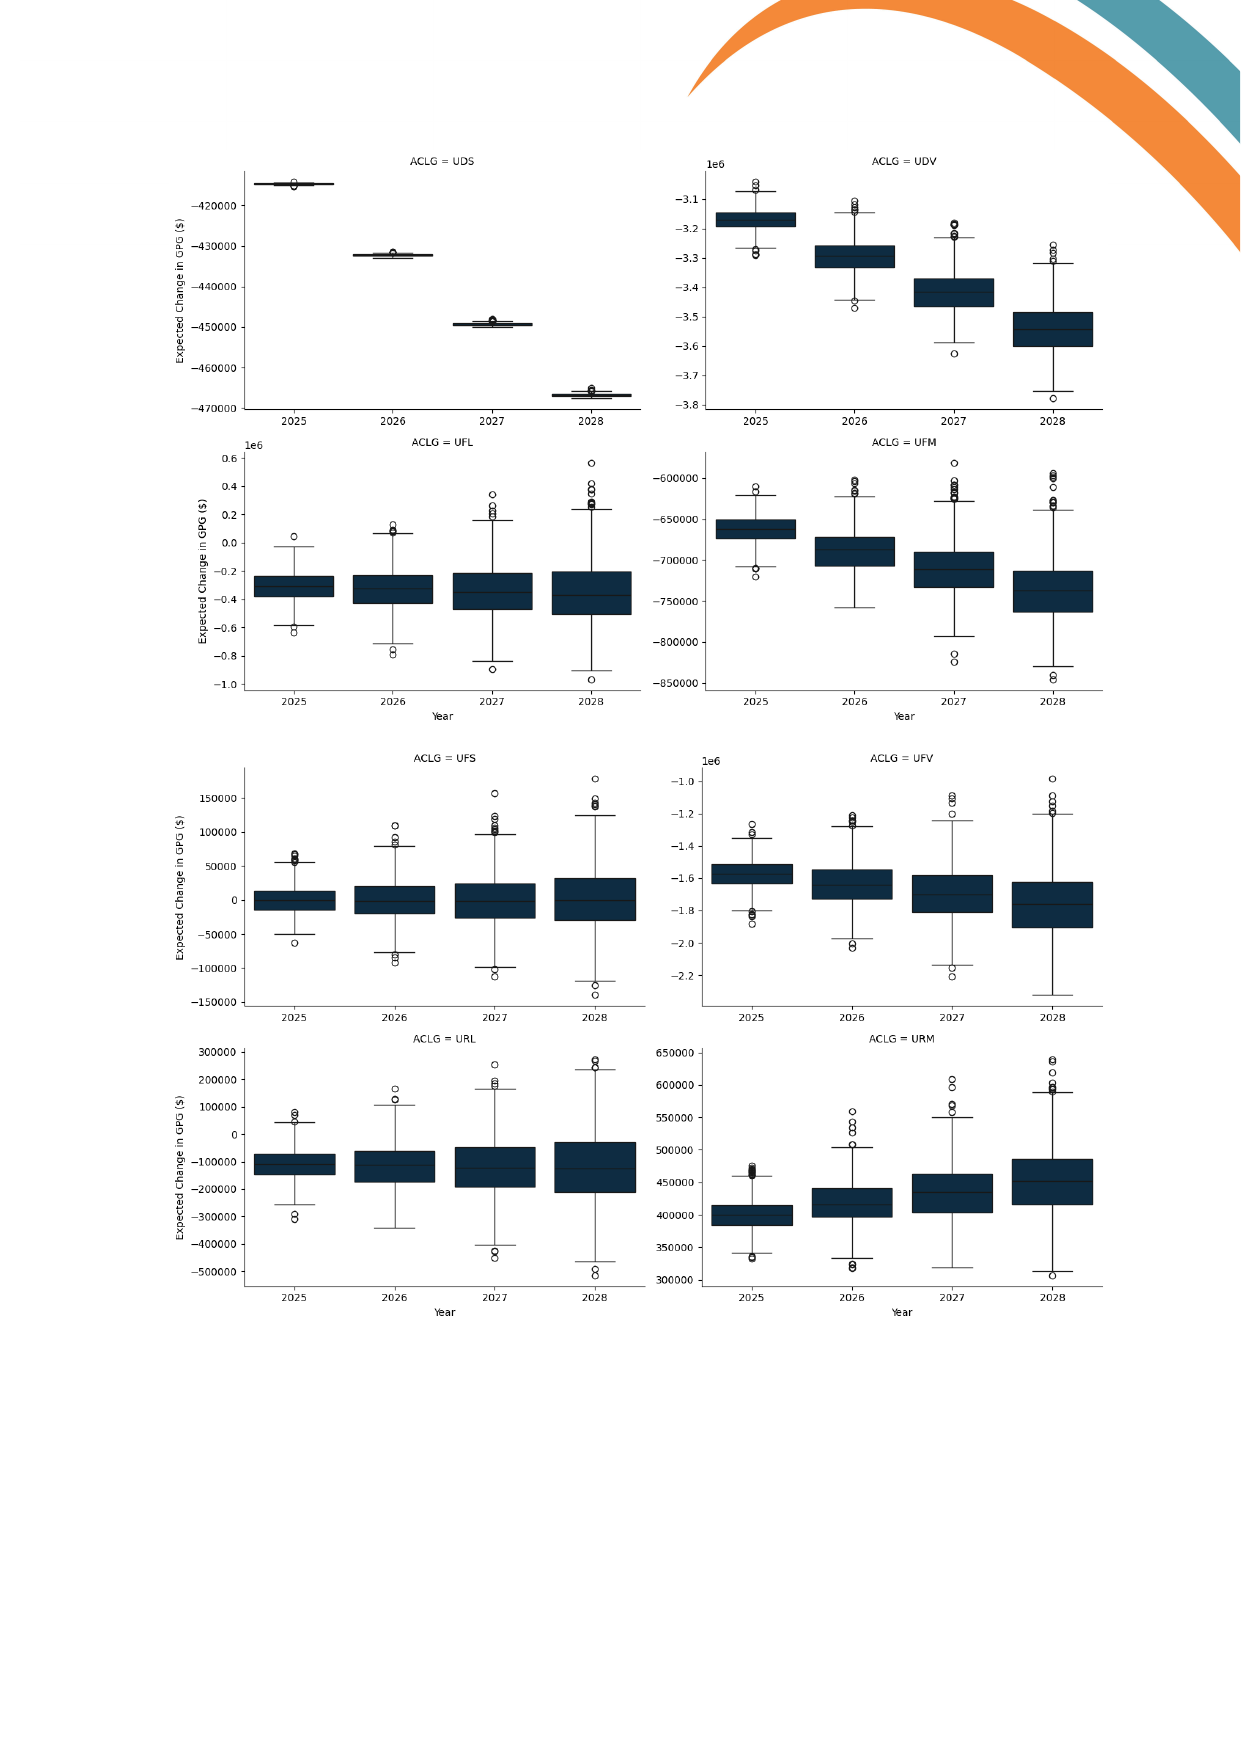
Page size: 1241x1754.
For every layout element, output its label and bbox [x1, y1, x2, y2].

picture [168, 746, 1109, 1325]
picture [19, 0, 1241, 729]
